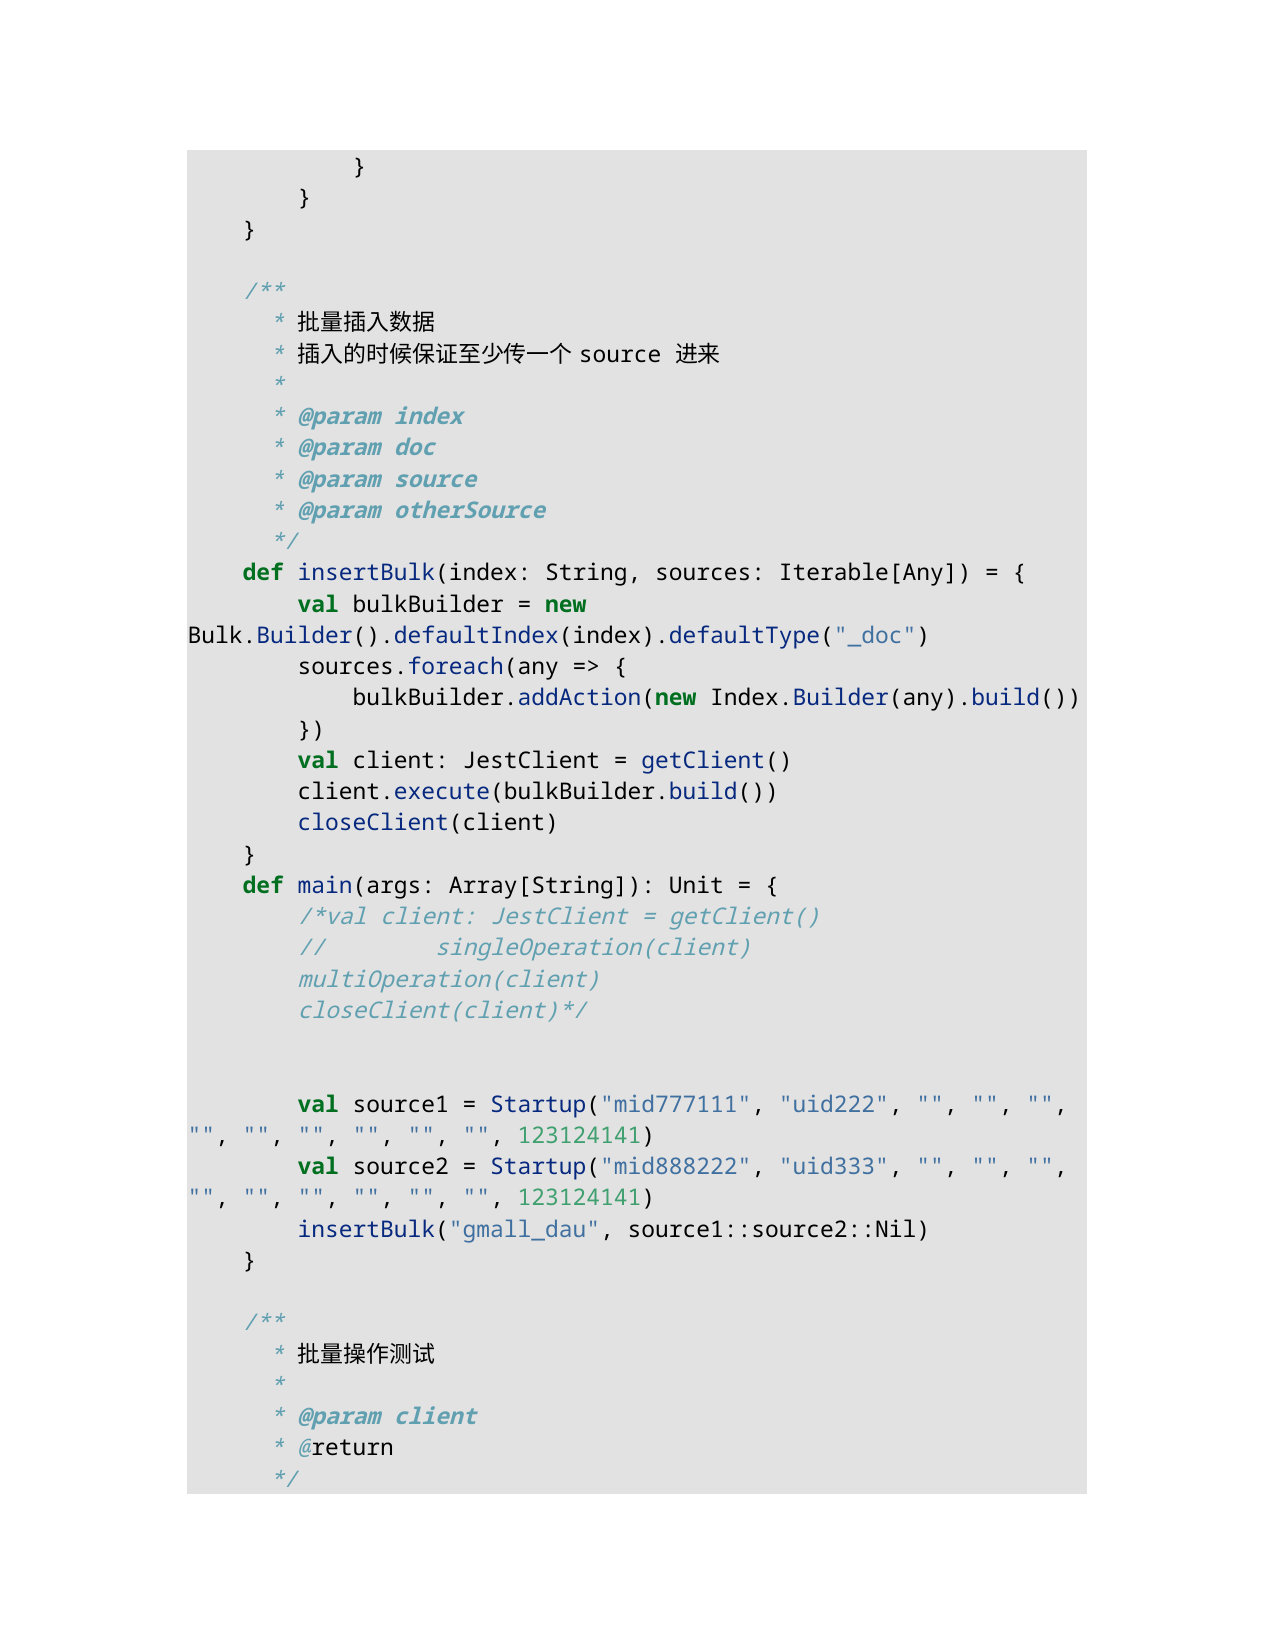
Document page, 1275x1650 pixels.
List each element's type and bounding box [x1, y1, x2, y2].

text [187, 150, 1087, 1494]
